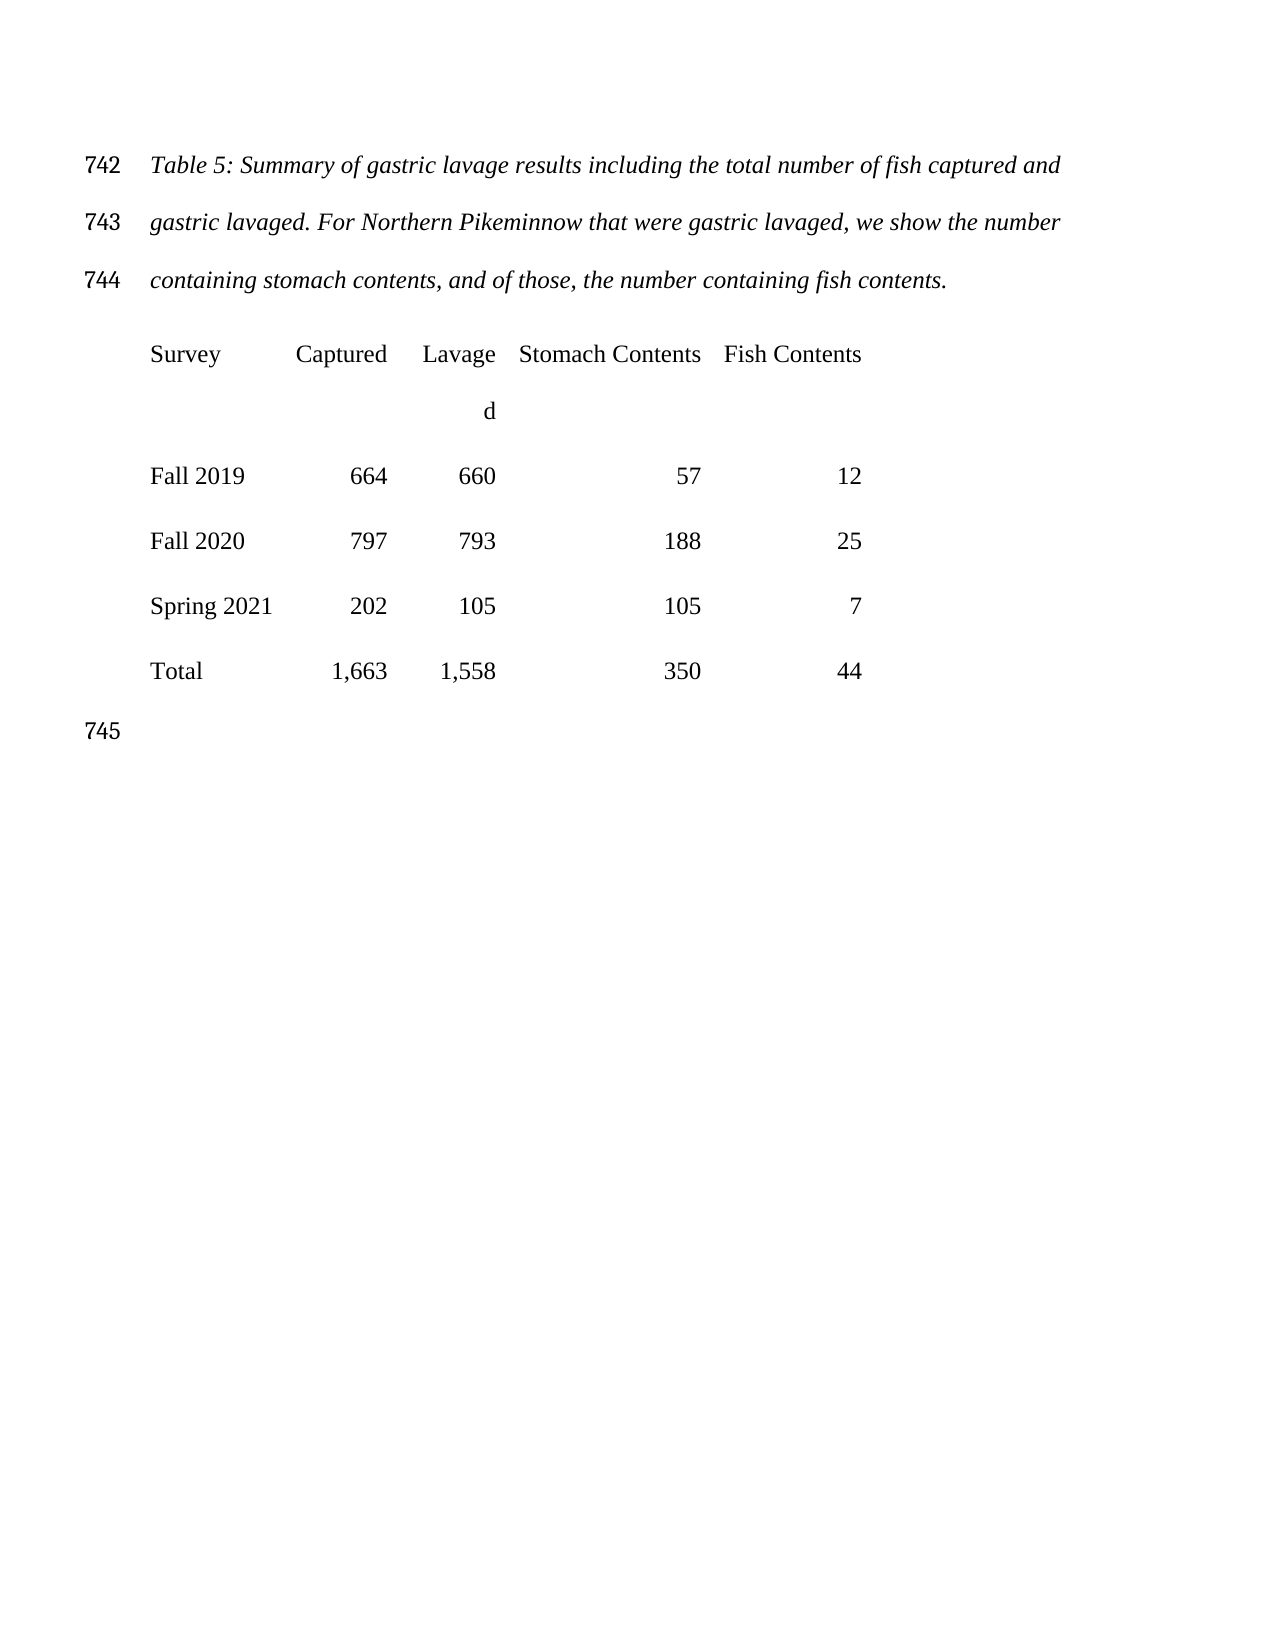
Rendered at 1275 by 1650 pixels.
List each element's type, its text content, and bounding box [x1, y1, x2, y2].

table_cell 664 [284, 458, 398, 522]
table_cell 7 [712, 587, 873, 652]
table_cell Spring 2021 [139, 587, 284, 652]
table_header Lavaged [399, 335, 507, 457]
table_cell 350 [507, 652, 712, 717]
table_cell 44 [712, 652, 873, 717]
table_cell Total [139, 652, 284, 717]
table_cell 105 [507, 587, 712, 652]
table_cell 12 [712, 458, 873, 522]
table_header Fish Contents [712, 335, 873, 457]
table_header Stomach Contents [507, 335, 712, 457]
table_cell 660 [399, 458, 507, 522]
table_cell 188 [507, 522, 712, 587]
table_cell 105 [399, 587, 507, 652]
table_header Captured [284, 335, 398, 457]
table_cell 202 [284, 587, 398, 652]
table_cell Fall 2019 [139, 458, 284, 522]
table_cell 1,663 [284, 652, 398, 717]
text Table 5: Summary of gastric lavage results including the total number of fish captured and gastric lavaged. For Northern Pikeminnow that were gastric lavaged, we show the number containing stomach contents, and of those, the number containing fish contents. [150, 150, 1125, 294]
table_cell 1,558 [399, 652, 507, 717]
table_cell Fall 2020 [139, 522, 284, 587]
table_cell 25 [712, 522, 873, 587]
table_cell 797 [284, 522, 398, 587]
table_cell 793 [399, 522, 507, 587]
table_cell 57 [507, 458, 712, 522]
table_header Survey [139, 335, 284, 457]
